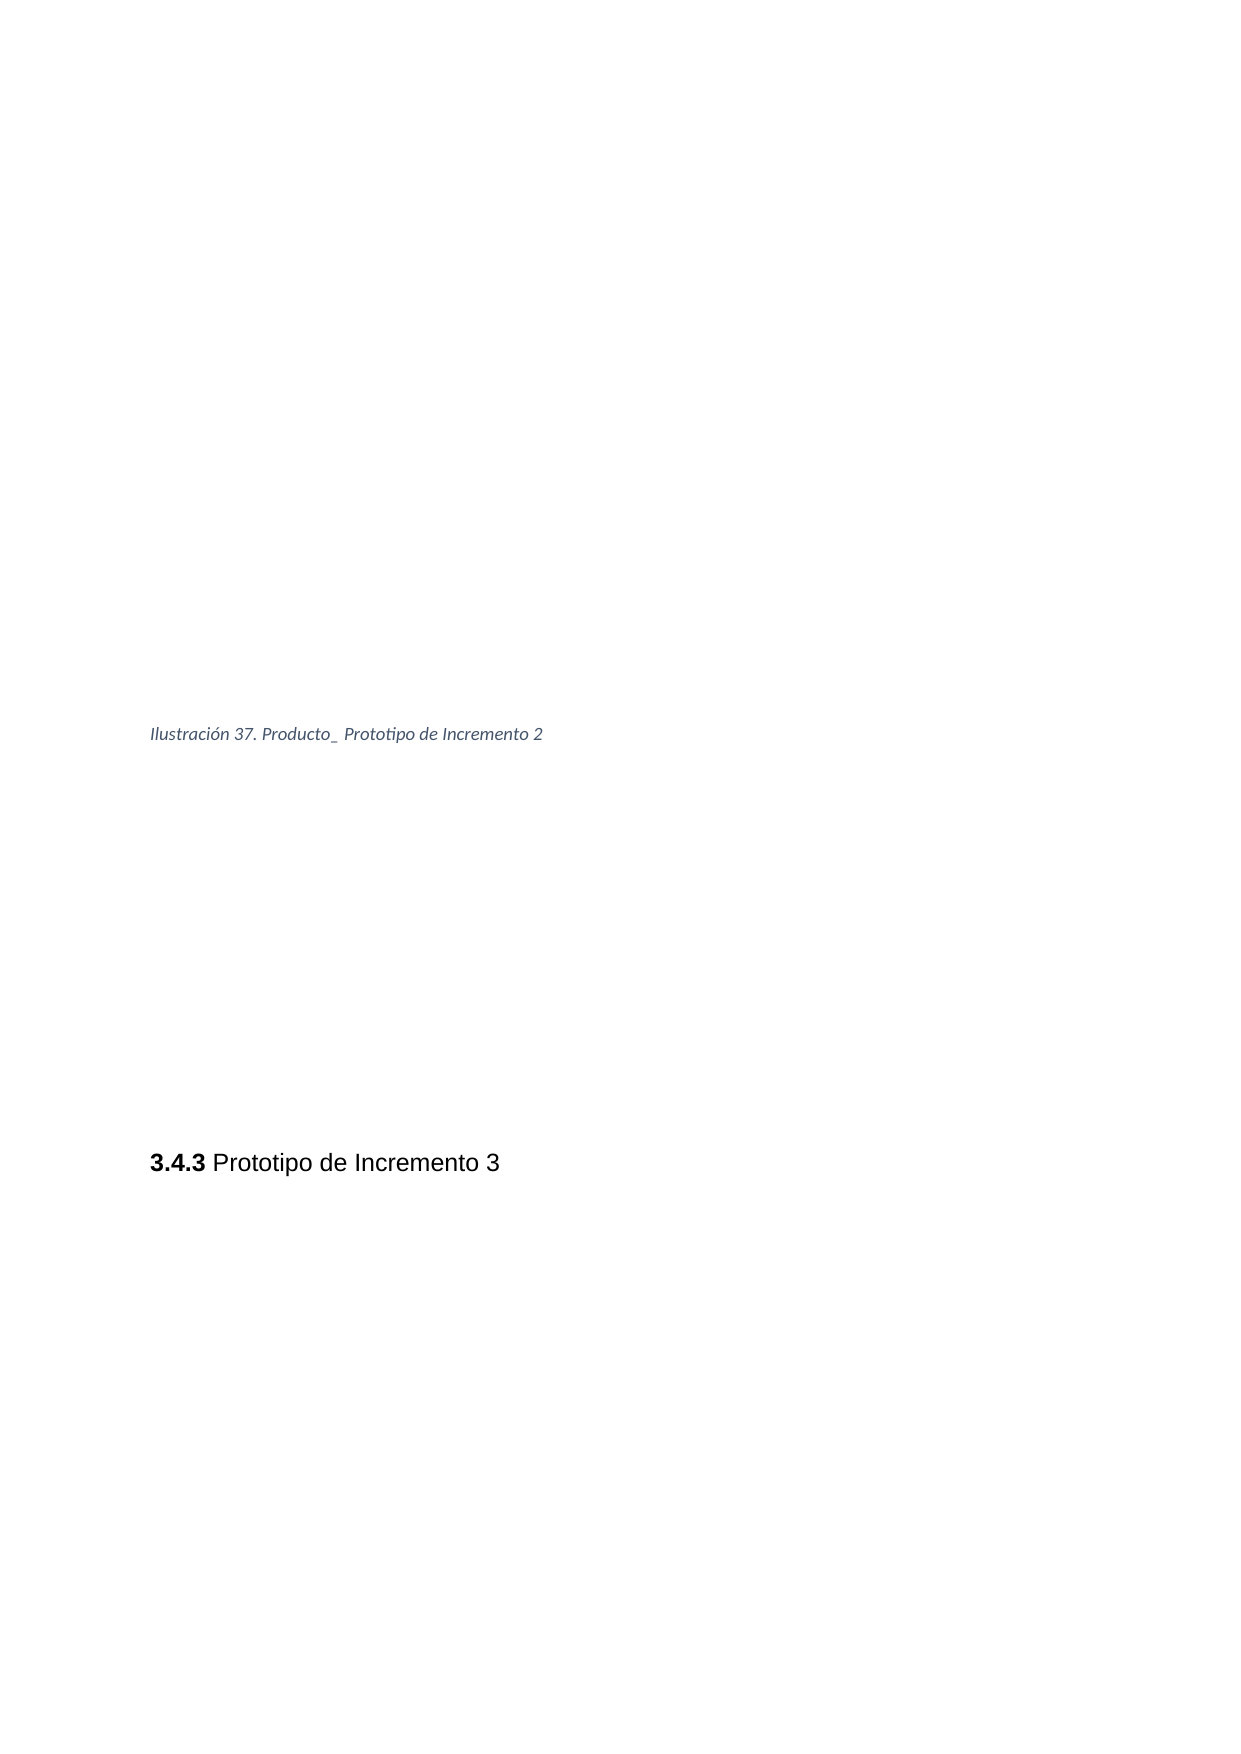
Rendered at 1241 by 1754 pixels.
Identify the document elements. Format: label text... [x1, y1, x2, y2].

text 3.4.3 Prototipo de Incremento 3 [150, 1148, 1090, 1177]
text Ilustración 37. Producto_ Prototipo de Incremento 2 [150, 722, 1090, 745]
